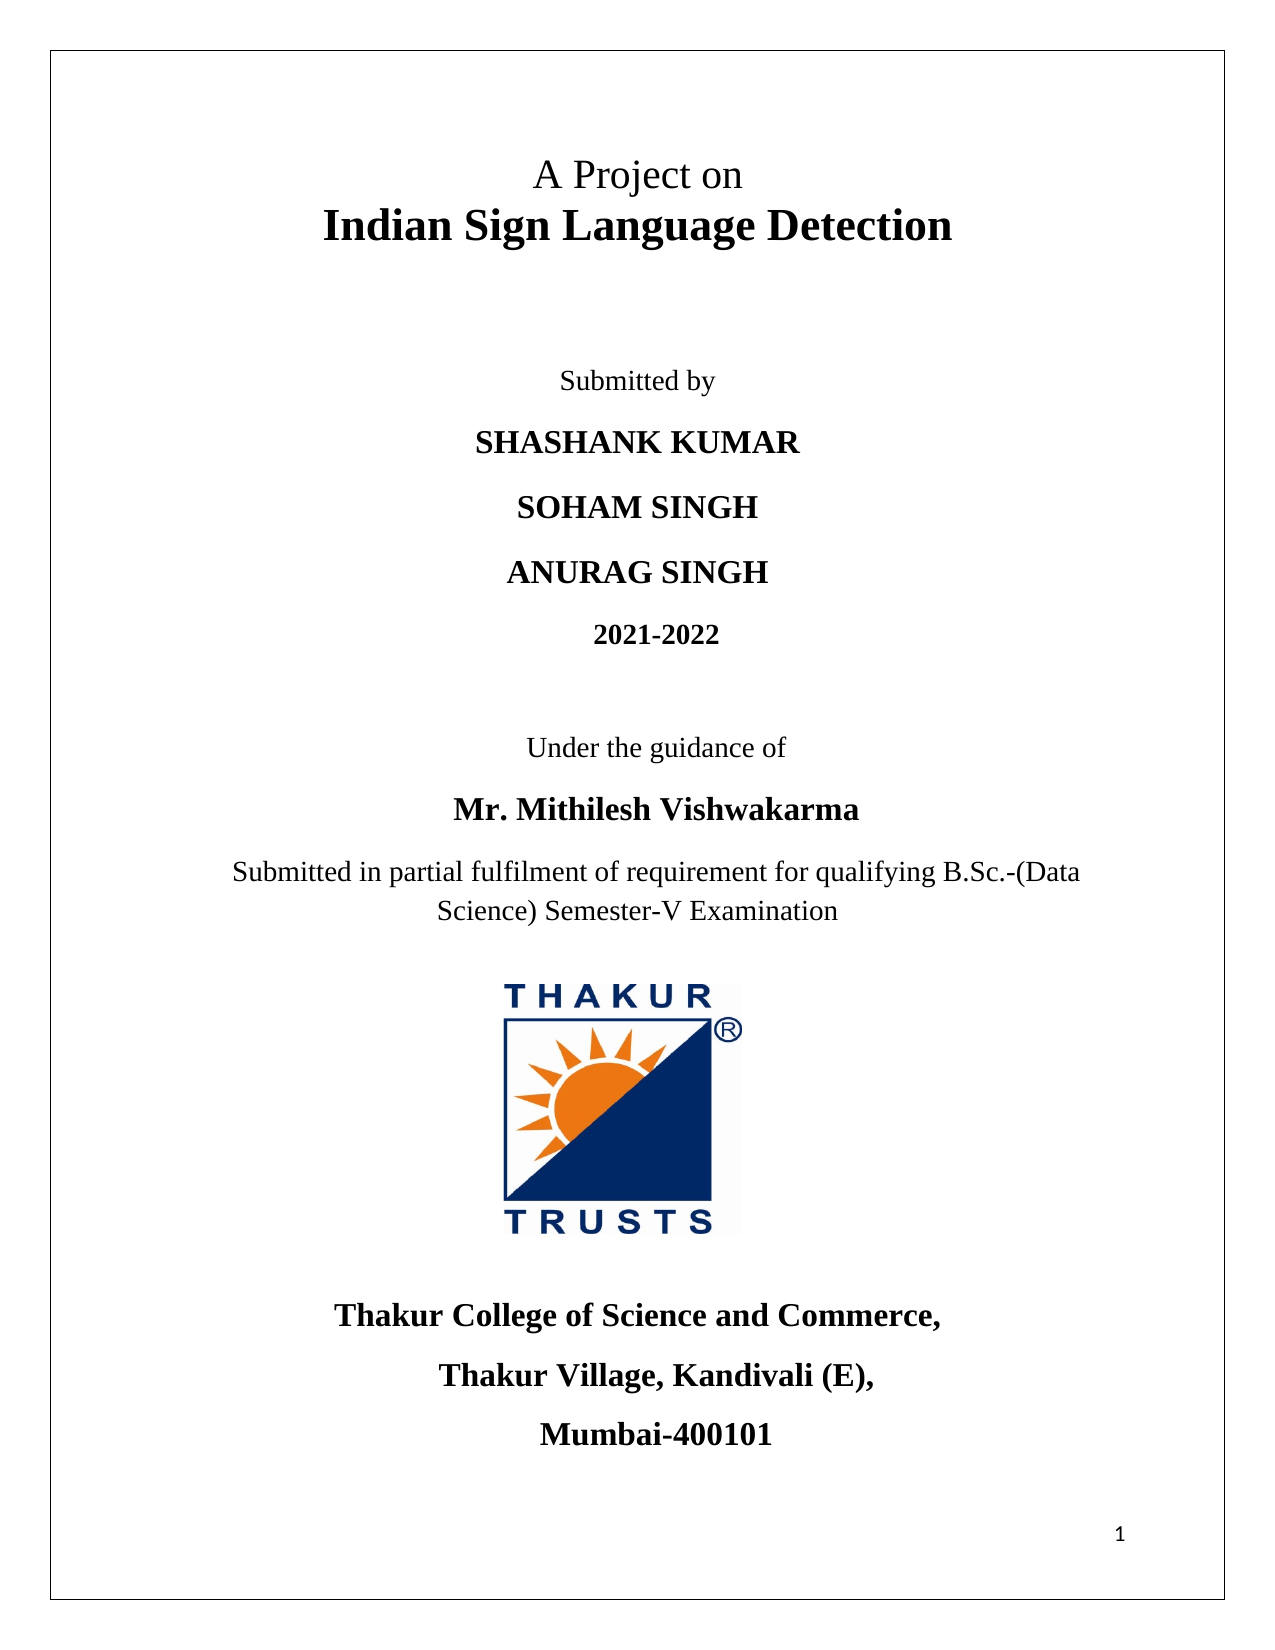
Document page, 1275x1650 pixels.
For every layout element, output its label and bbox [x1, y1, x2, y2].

picture [503, 984, 742, 1234]
